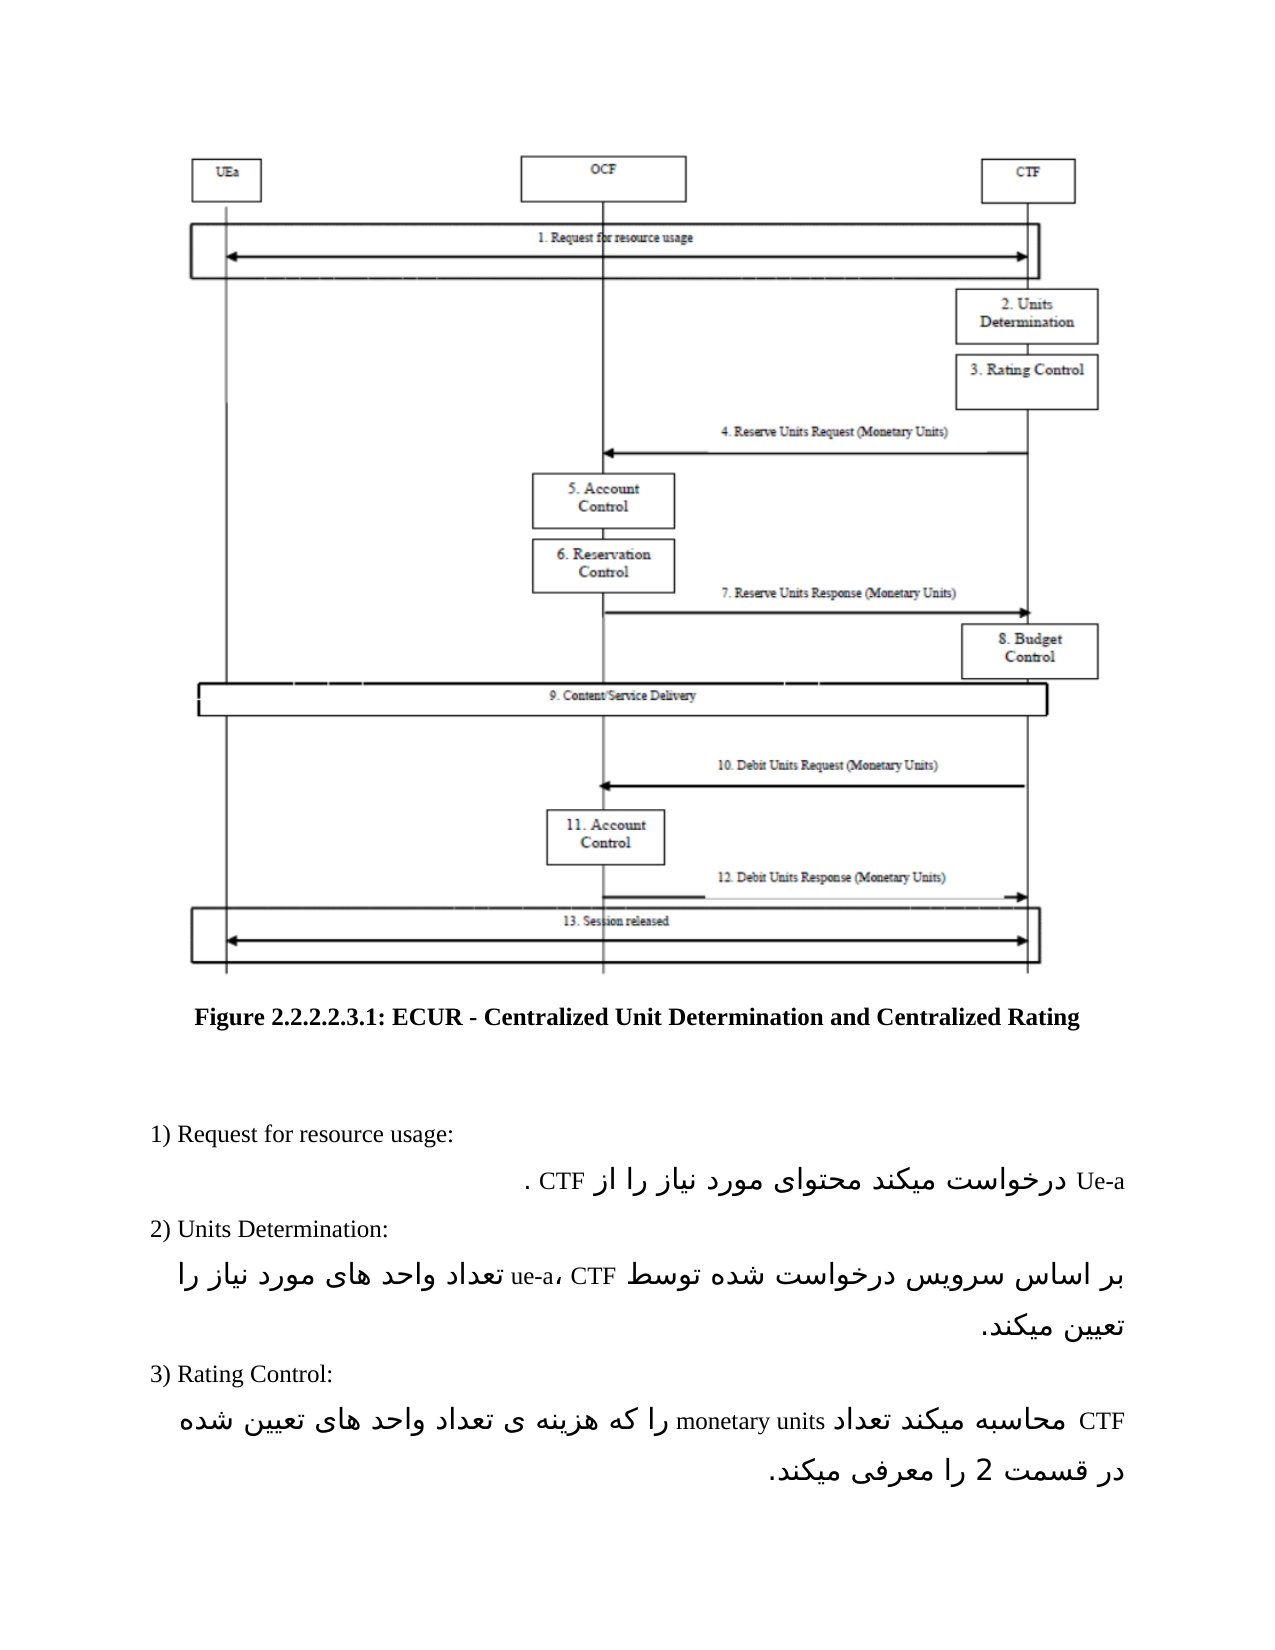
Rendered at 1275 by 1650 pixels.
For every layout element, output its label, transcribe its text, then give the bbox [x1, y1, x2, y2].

text Figure 2.2.2.2.3.1: ECUR - Centralized Unit Determination and Centralized Rating [150, 1002, 1125, 1031]
text CTF محاسبه میکند تعداد monetary units را که هزینه ی تعداد واحد های تعیین شده در قسمت 2 را معرفی میکند. [150, 1402, 1125, 1487]
text بر اساس سرویس درخواست شده توسط ue-a، CTF تعداد واحد های مورد نیاز را تعیین میکند. [150, 1257, 1125, 1342]
text 3) Rating Control: [150, 1359, 1125, 1388]
picture [150, 150, 1125, 983]
text Ue-a درخواست میکند محتوای مورد نیاز را از CTF . [150, 1163, 1125, 1197]
text 1) Request for resource usage: [150, 1119, 1125, 1148]
text 2) Units Determination: [150, 1214, 1125, 1242]
